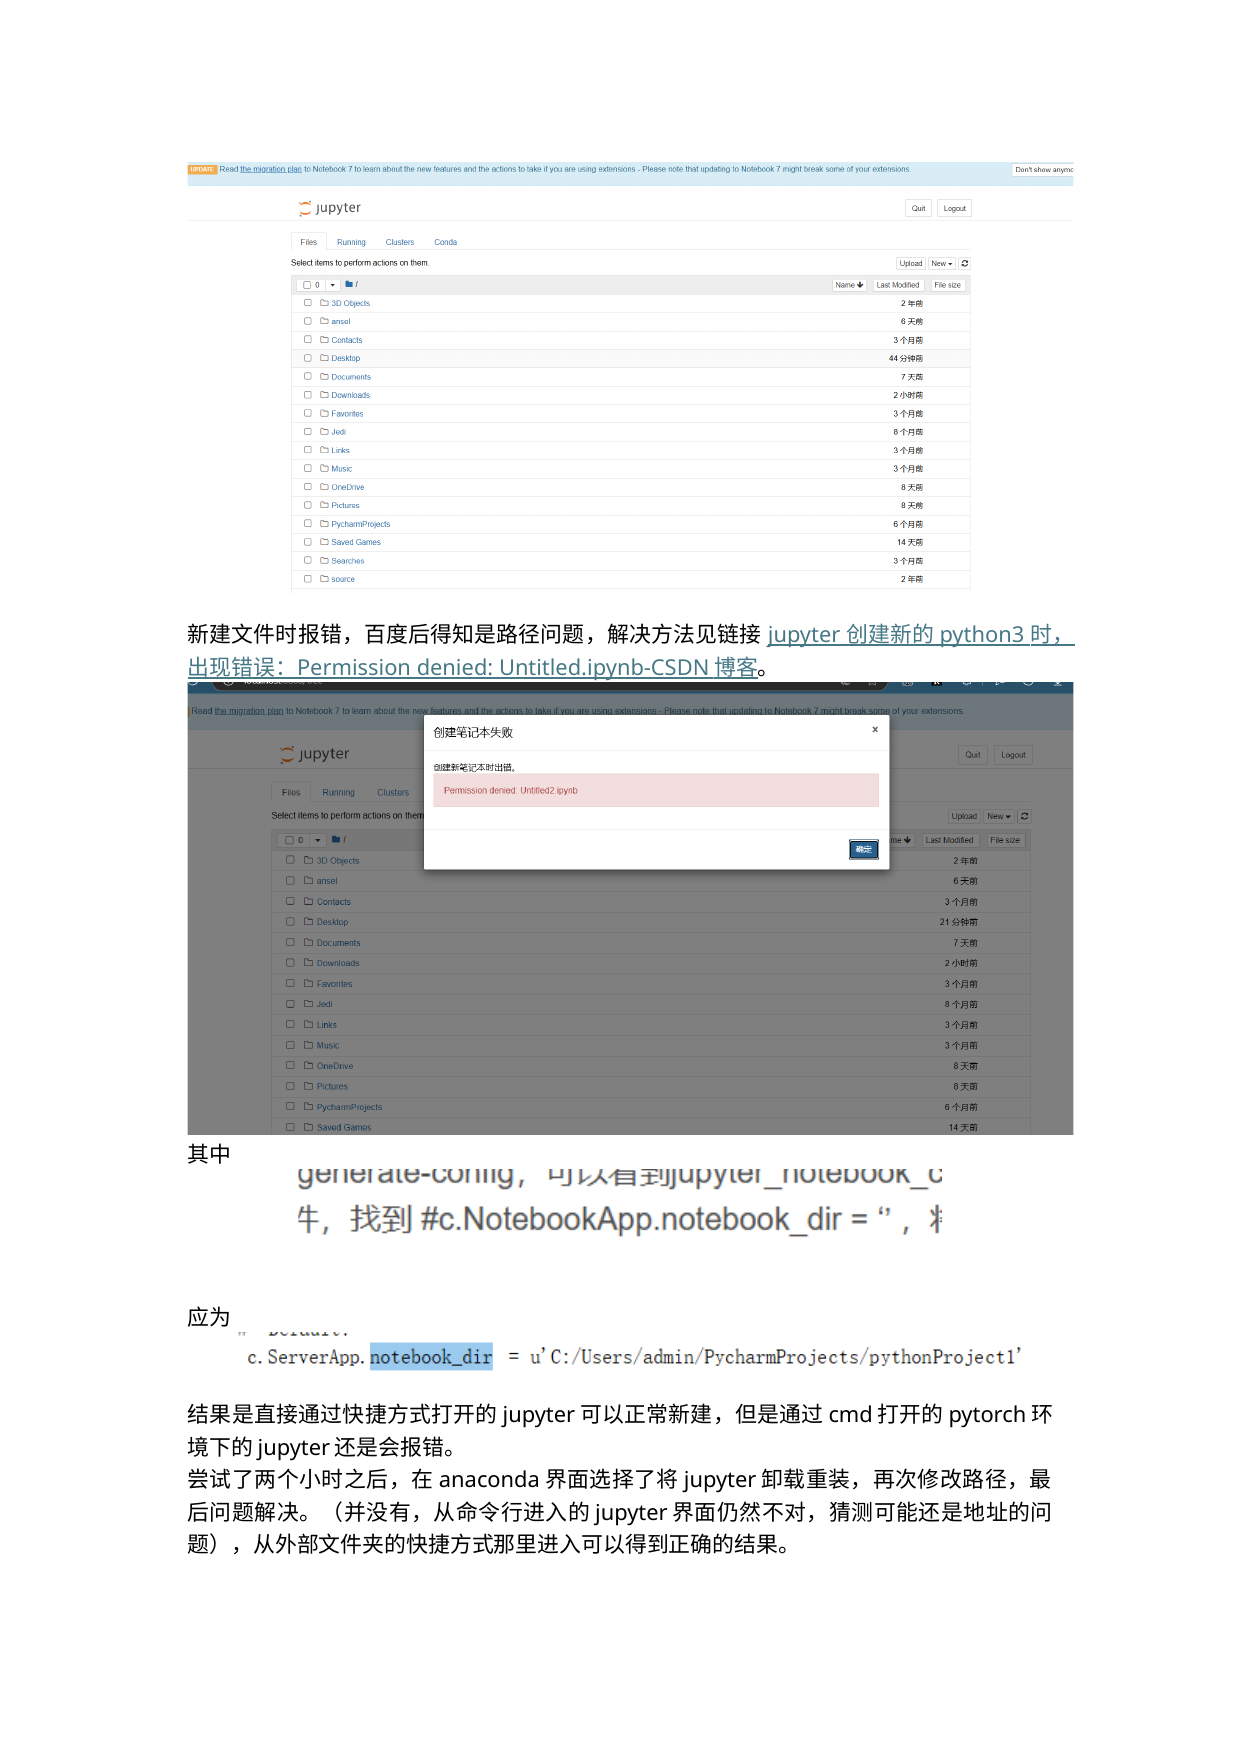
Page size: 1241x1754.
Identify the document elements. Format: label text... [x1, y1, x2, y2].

text 结果是直接通过快捷方式打开的jupyter可以正常新建，但是通过cmd打开的pytorch环境下的jupyter还是会报错。 [187, 1397, 1053, 1462]
picture [187, 1332, 1074, 1389]
text 应为 [187, 1299, 1053, 1332]
picture [187, 162, 1074, 593]
text 新建文件时报错，百度后得知是路径问题，解决方法见链接jupyter 创建新的python3 时，出现错误：Permission denied: Untitled.ipynb-CSDN博客。 [187, 617, 1053, 682]
picture [187, 682, 1074, 1135]
picture [298, 1169, 942, 1293]
text 尝试了两个小时之后，在anaconda界面选择了将jupyter卸载重装，再次修改路径，最后问题解决。（并没有，从命令行进入的jupyter界面仍然不对，猜测可能还是地址的问题），从外部文件夹的快捷方式那里进入可以得到正确的结果。 [187, 1462, 1053, 1559]
text 其中 [187, 1135, 1053, 1169]
